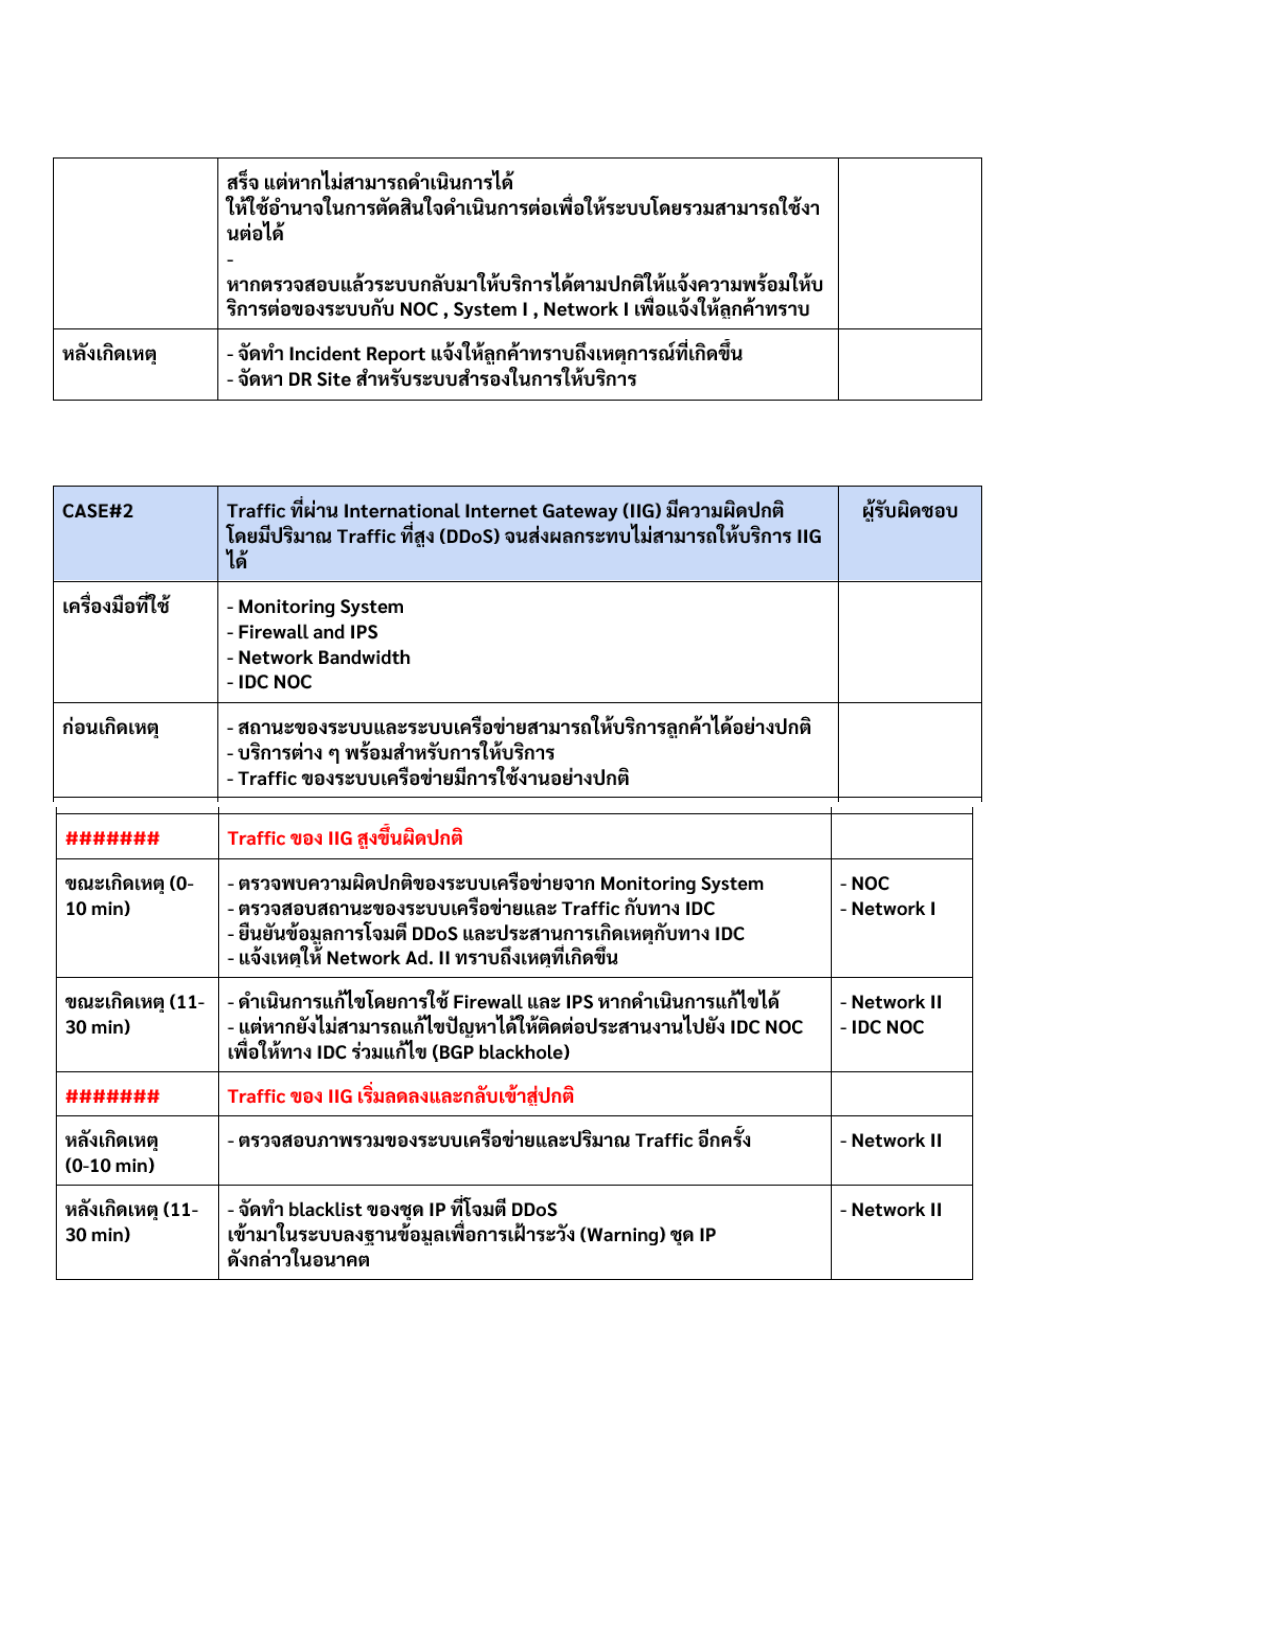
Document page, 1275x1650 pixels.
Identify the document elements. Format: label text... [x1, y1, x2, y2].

picture [37, 807, 1013, 1322]
picture [37, 150, 1013, 802]
